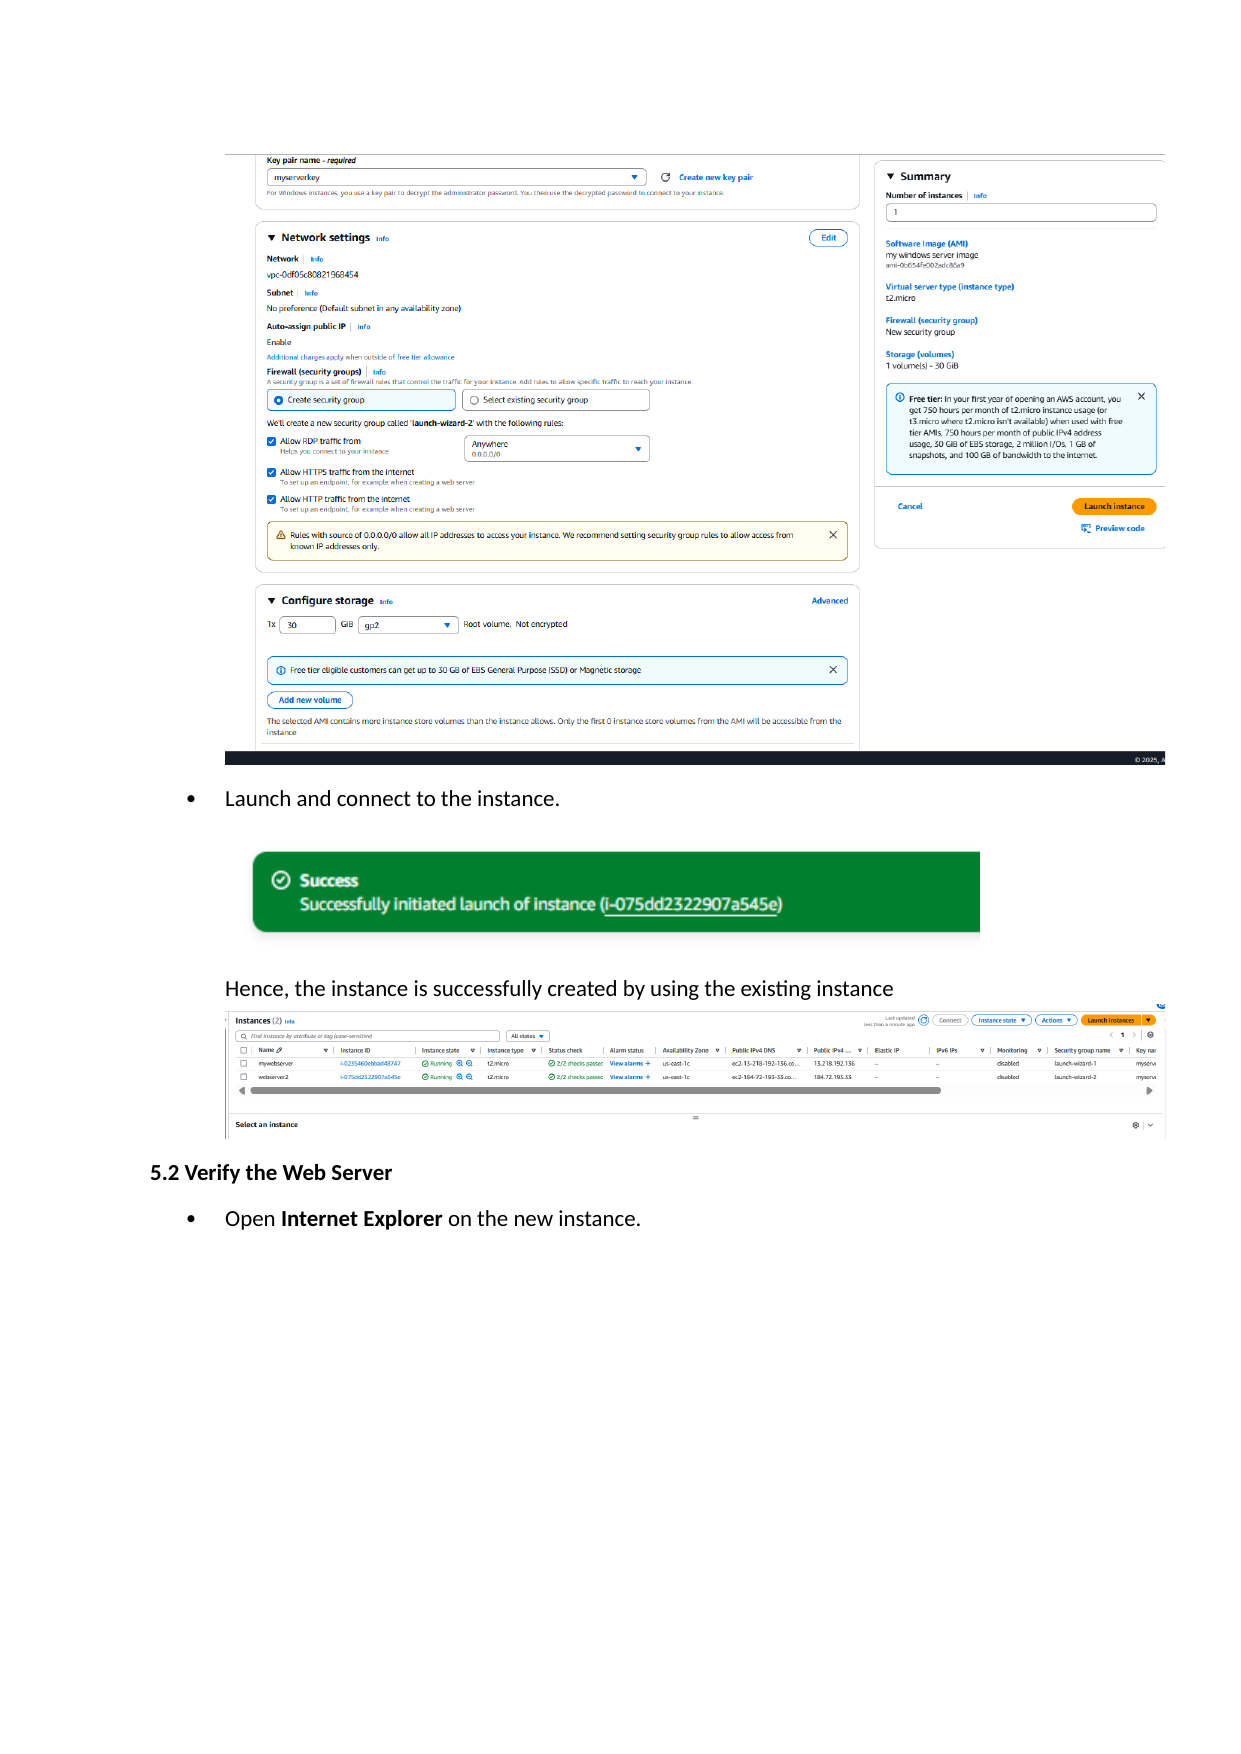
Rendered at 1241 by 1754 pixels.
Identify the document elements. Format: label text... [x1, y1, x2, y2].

picture [225, 150, 1166, 765]
picture [225, 830, 980, 956]
picture [225, 1004, 1166, 1139]
list Launch and connect to the instance. [187, 784, 1090, 812]
text Hence, the instance is successfully created by using the existing instance [225, 974, 1090, 1004]
list Open Internet Explorer on the new instance. [187, 1204, 1090, 1233]
text 5.2 Verify the Web Server [150, 1158, 1090, 1186]
